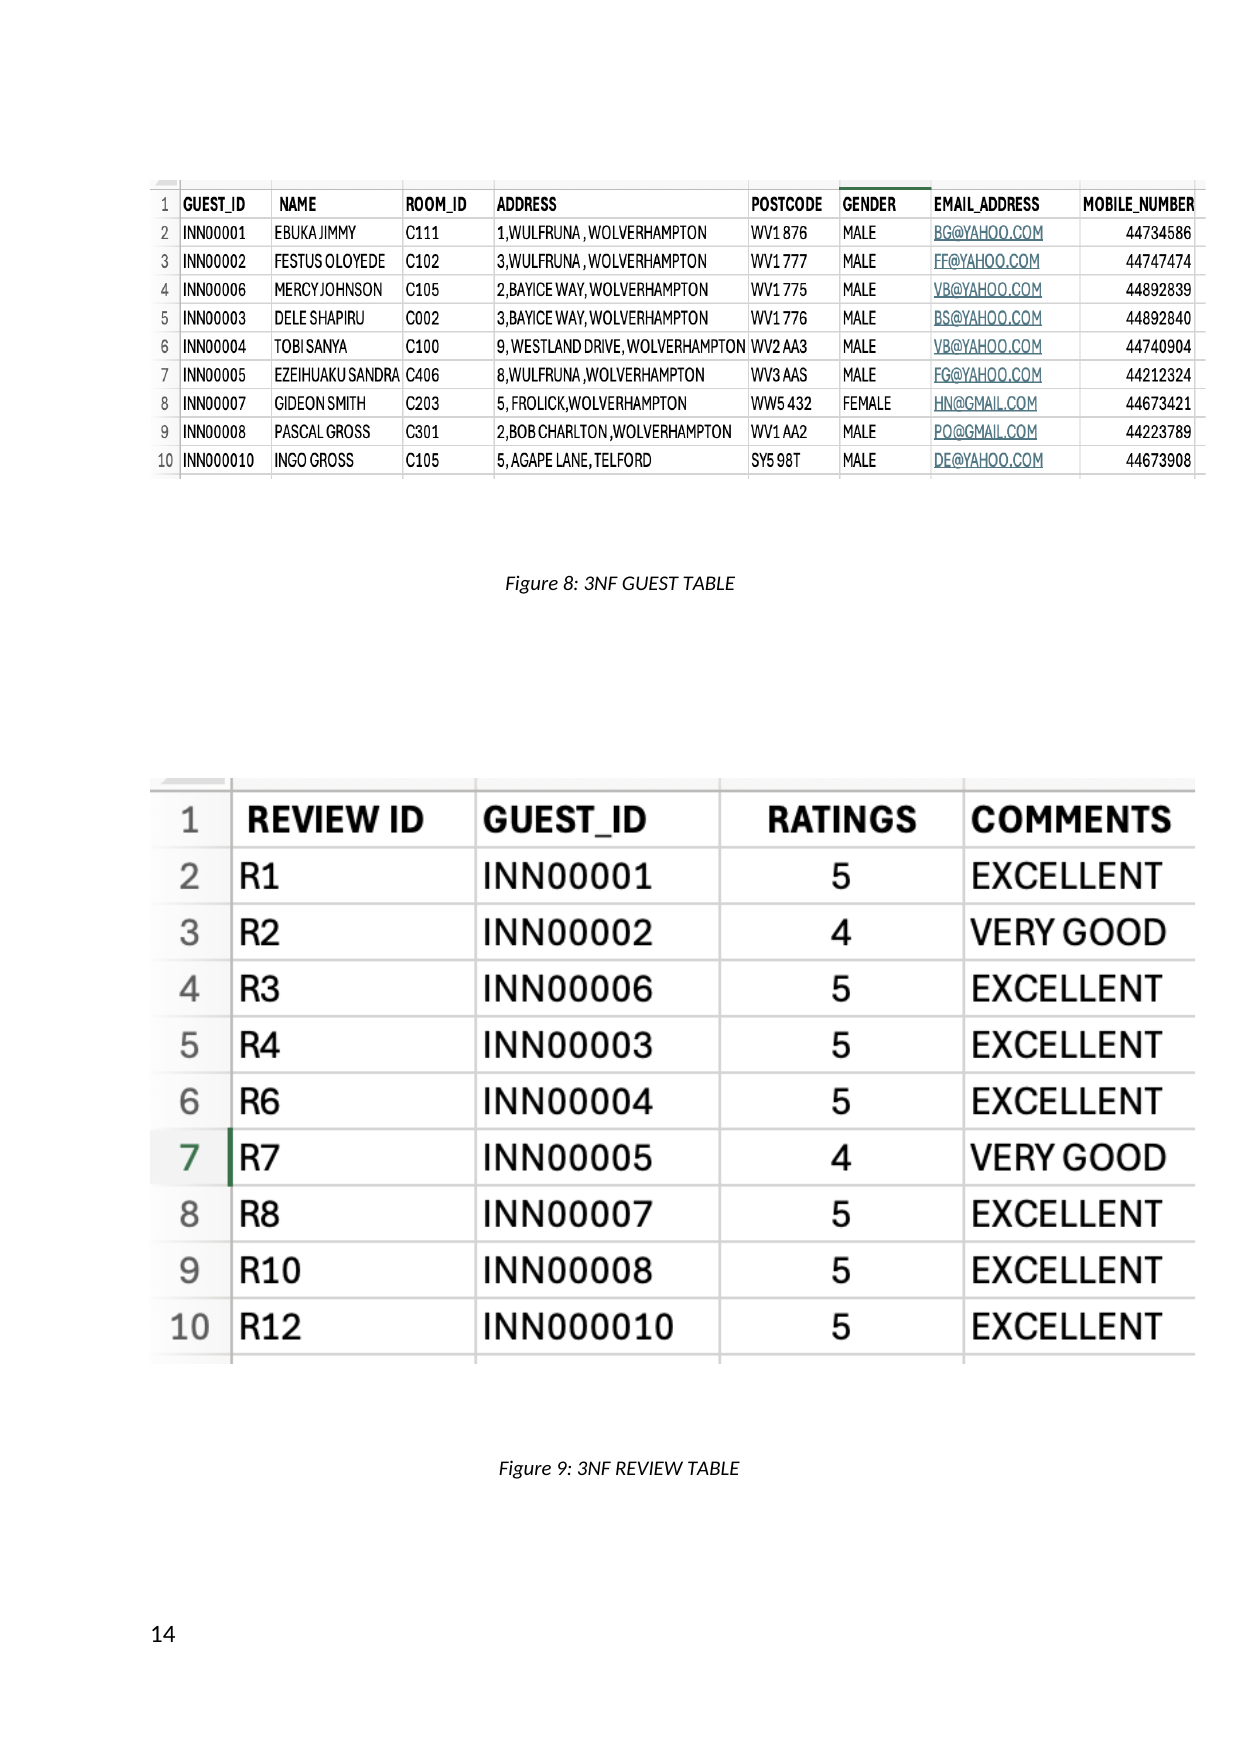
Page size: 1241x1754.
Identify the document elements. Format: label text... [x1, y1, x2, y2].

picture [150, 778, 1196, 1364]
picture [150, 180, 1206, 479]
text Figure 9: 3NF REVIEW TABLE [150, 1455, 1090, 1481]
text Figure 8: 3NF GUEST TABLE [150, 570, 1090, 596]
